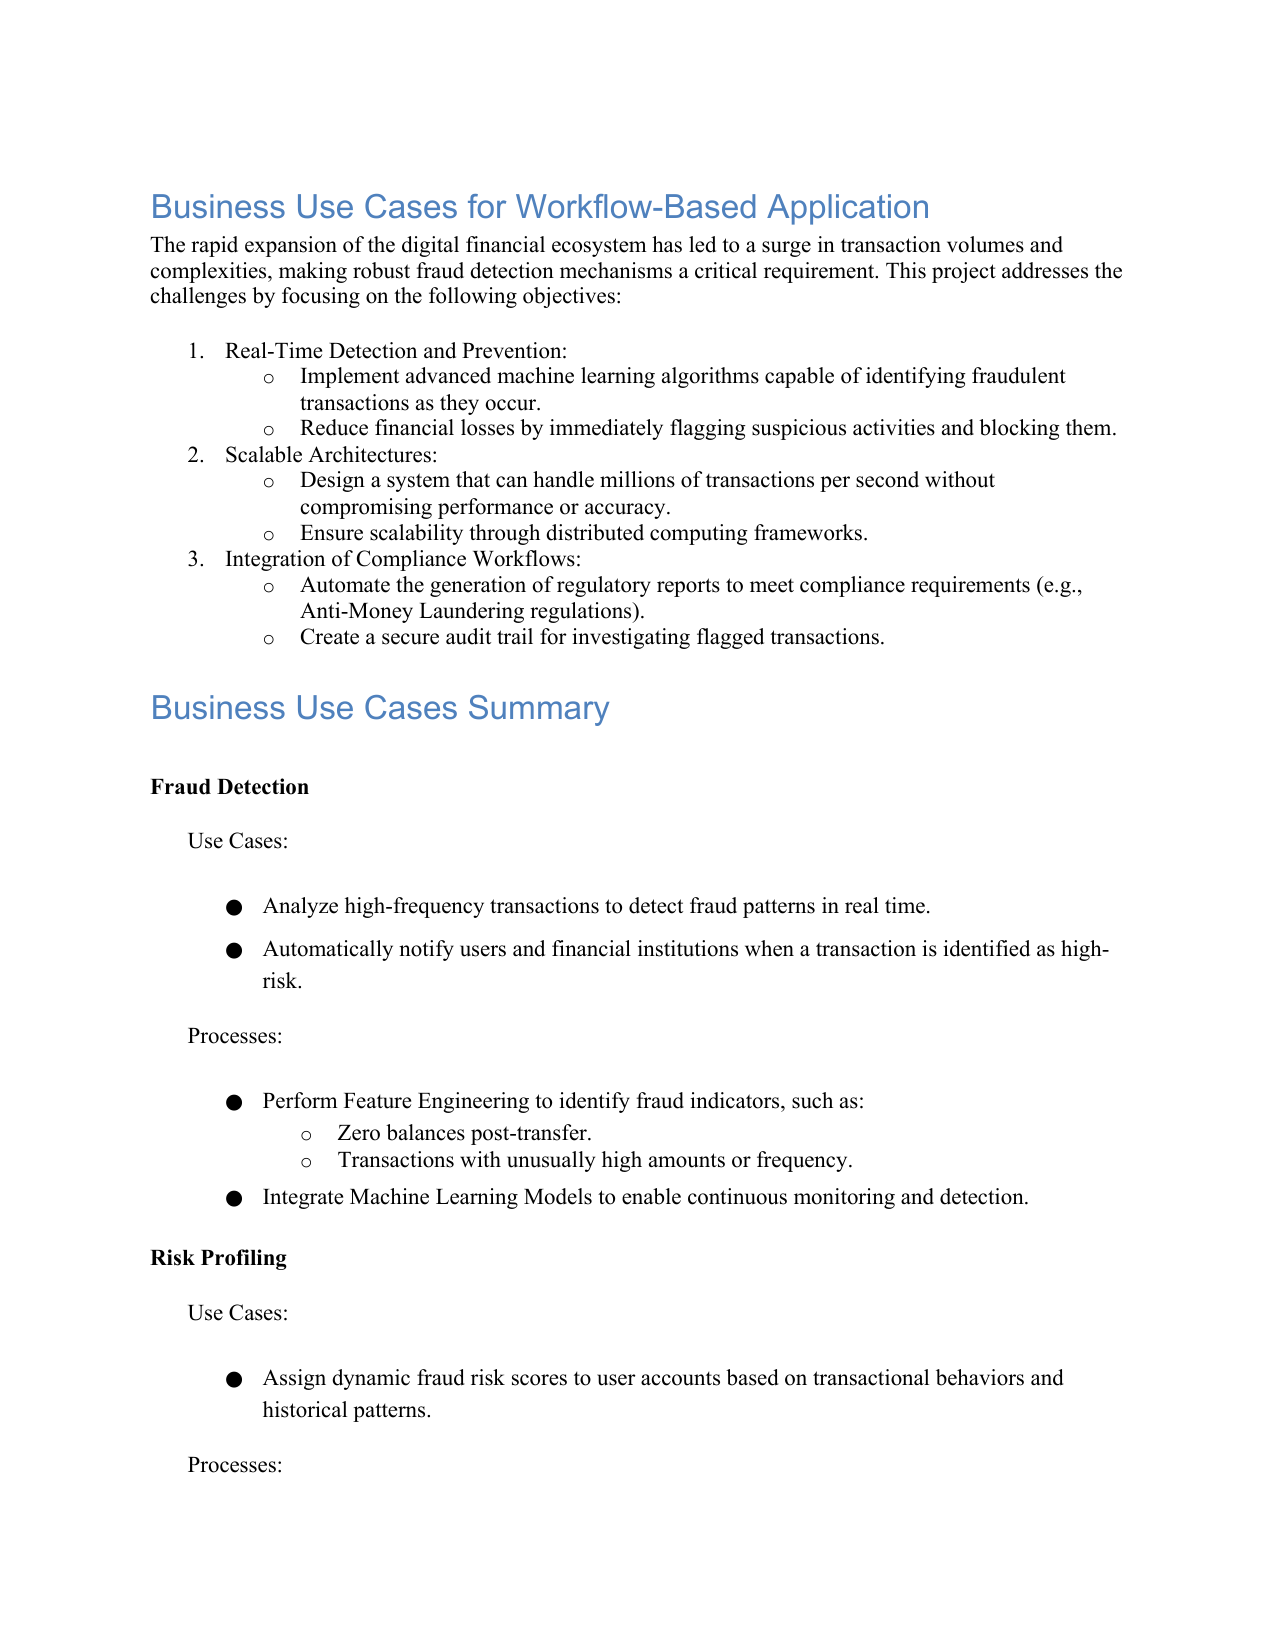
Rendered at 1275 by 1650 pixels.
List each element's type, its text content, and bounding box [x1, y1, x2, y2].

text Processes: [187, 1452, 1125, 1477]
list Real-Time Detection and Prevention: [187, 338, 1125, 363]
list Integration of Compliance Workflows: [187, 546, 1125, 572]
list Analyze high-frequency transactions to detect fraud patterns in real time. [225, 883, 1125, 926]
text Risk Profiling [150, 1245, 1125, 1271]
text Fraud Detection [150, 679, 1125, 799]
list Integrate Machine Learning Models to enable continuous monitoring and detection. [225, 1173, 1125, 1216]
text Use Cases: [187, 1300, 1125, 1325]
text Processes: [187, 1023, 1125, 1048]
list Zero balances post-transfer. [300, 1120, 1125, 1147]
list Reduce financial losses by immediately flagging suspicious activities and blocking them. [262, 415, 1125, 442]
list Ensure scalability through distributed computing frameworks. [262, 519, 1125, 546]
list Design a system that can handle millions of transactions per second without compromising performance or accuracy. [262, 467, 1125, 519]
text Use Cases: [187, 828, 1125, 854]
list Create a secure audit trail for investigating flagged transactions. [262, 624, 1125, 650]
text The rapid expansion of the digital financial ecosystem has led to a surge in transaction volumes and complexities, making robust fraud detection mechanisms a critical requirement. This project addresses the challenges by focusing on the following objectives: [150, 150, 1125, 309]
list Automatically notify users and financial institutions when a transaction is identified as high-risk. [225, 926, 1125, 994]
list Scalable Architectures: [187, 442, 1125, 467]
list Perform Feature Engineering to identify fraud indicators, such as: [225, 1077, 1125, 1120]
list Automate the generation of regulatory reports to meet compliance requirements (e.g., Anti-Money Laundering regulations). [262, 572, 1125, 624]
list Transactions with unusually high amounts or frequency. [300, 1147, 1125, 1173]
list Implement advanced machine learning algorithms capable of identifying fraudulent transactions as they occur. [262, 363, 1125, 415]
list Assign dynamic fraud risk scores to user accounts based on transactional behaviors and historical patterns. [225, 1354, 1125, 1423]
